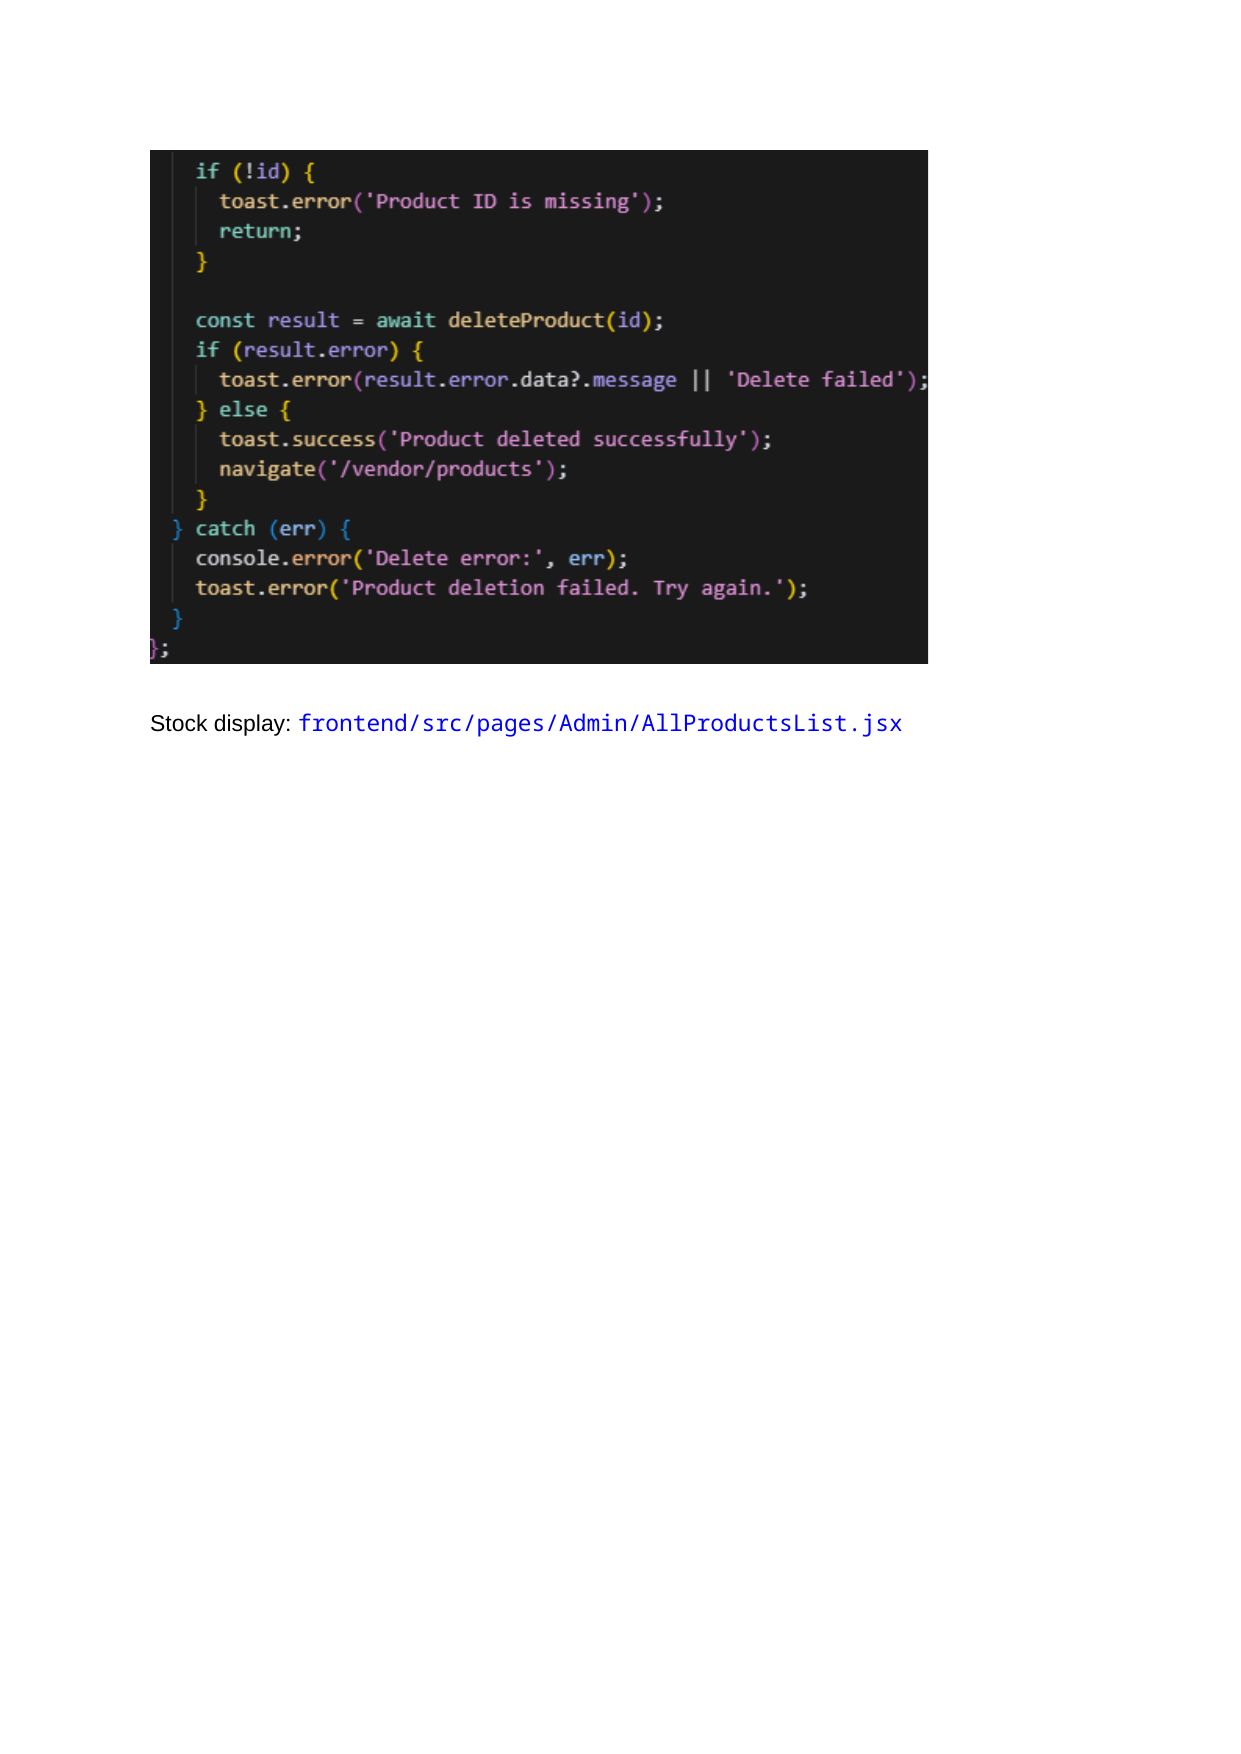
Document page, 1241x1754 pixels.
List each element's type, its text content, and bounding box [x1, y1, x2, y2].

text Stock display: frontend/src/pages/Admin/AllProductsList.jsx [150, 706, 1090, 738]
picture [150, 150, 929, 664]
